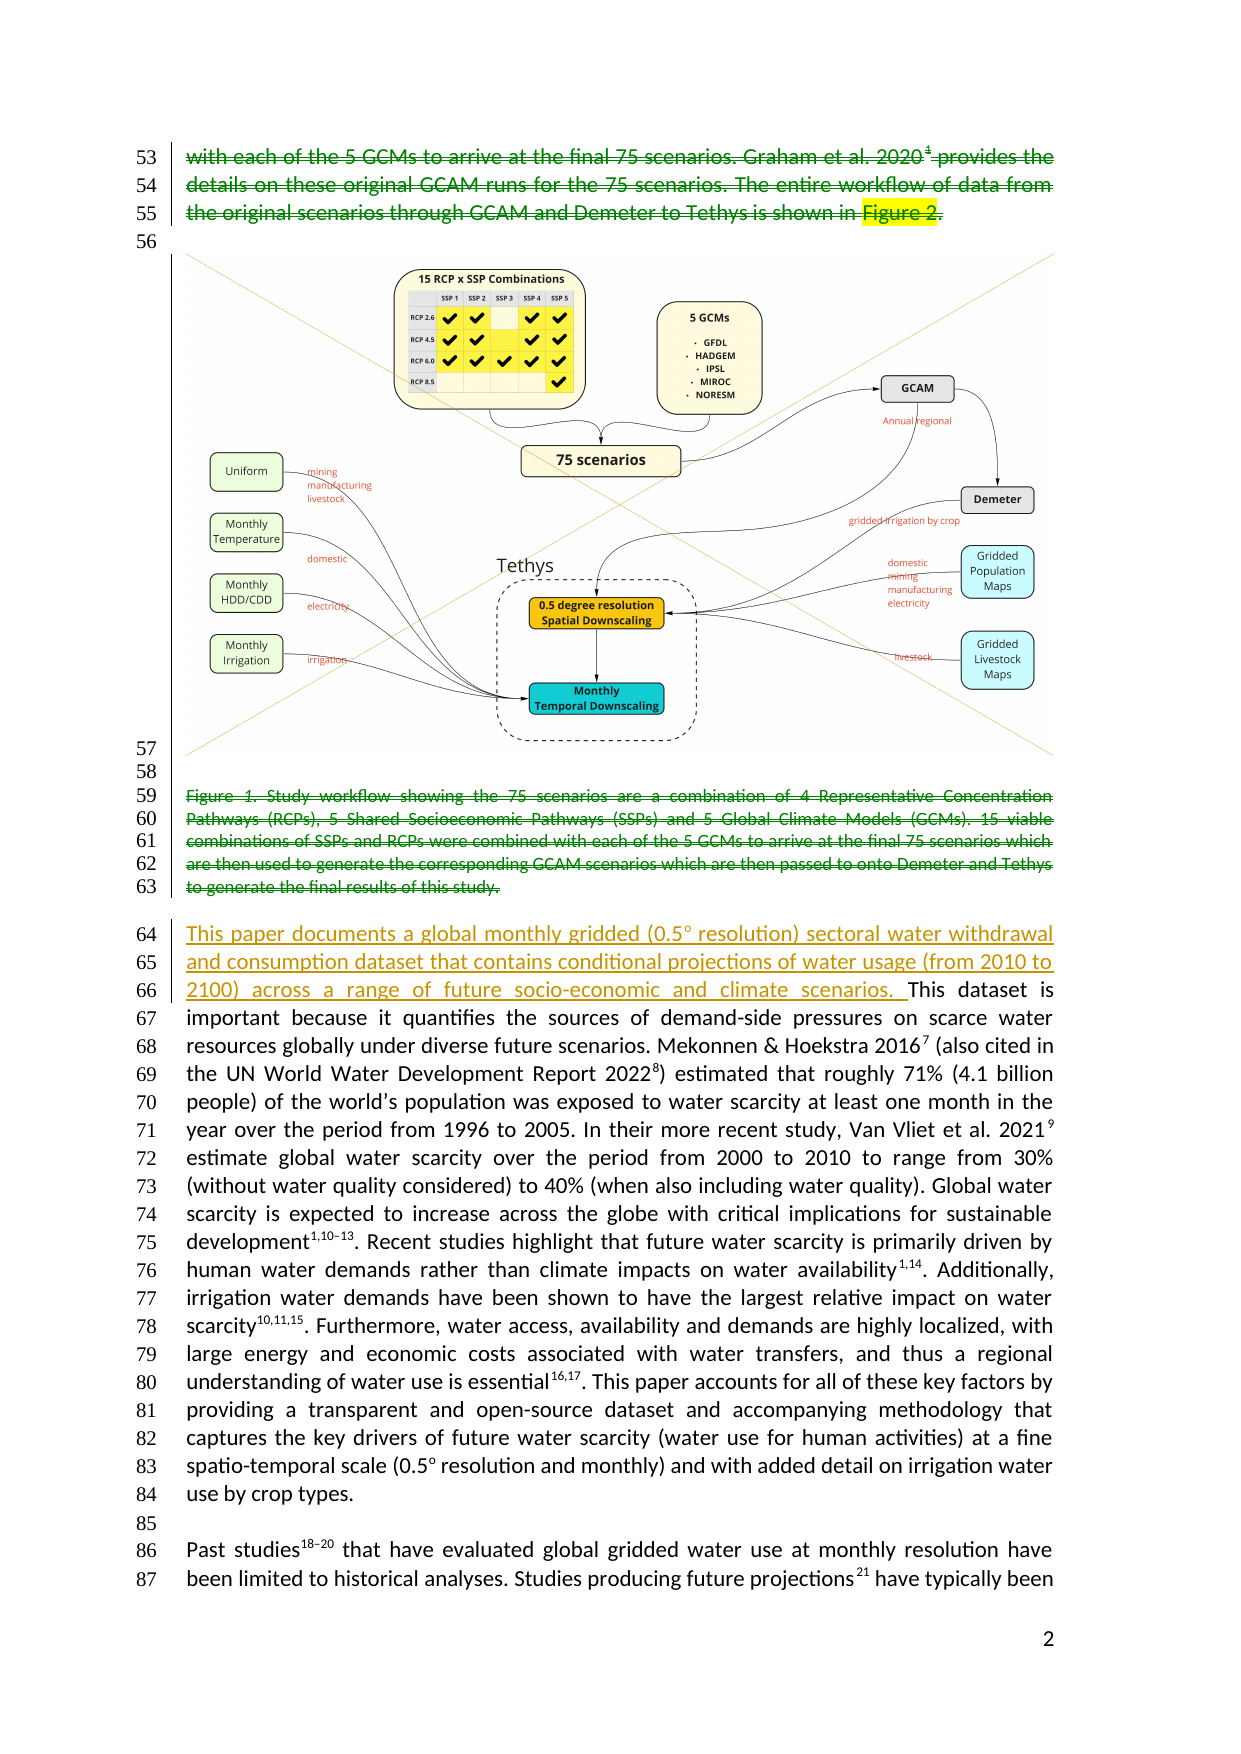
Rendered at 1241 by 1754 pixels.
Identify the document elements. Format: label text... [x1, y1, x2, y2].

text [186, 1536, 1054, 1592]
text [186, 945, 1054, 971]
picture [186, 255, 618, 754]
text This dataset is important because it quantifies the sources of demand-side pressures on scarce water resources globally under diverse future scenarios. Mekonnen & Hoekstra 20167 (also cited in the UN World Water Development Report 20228) estimated that roughly 71% (4.1 billion people) of the world’s population was exposed to water scarcity at least one month in the year over the period from 1996 to 2005. In their more recent study, Van Vliet et al. 20219 estimate global water scarcity over the period from 2000 to 2010 to range from 30% (without water quality considered) to 40% (when also including water quality). Global water scarcity is expected to increase across the globe with critical implications for sustainable development1,10–13. Recent studies highlight that future water scarcity is primarily driven by human water demands rather than climate impacts on water availability1,14. Additionally, irrigation water demands have been shown to have the largest relative impact on water scarcity10,11,15. Furthermore, water access, availability and demands are highly localized, with large energy and economic costs associated with water transfers, and thus a regional understanding of water use is essential16,17. This paper accounts for all of these key factors by providing a transparent and open-source dataset and accompanying methodology that captures the key drivers of future water scarcity (water use for human activities) at a fine spatio-temporal scale (0.5o resolution and monthly) and with added detail on irrigation water use by crop types. [186, 973, 1054, 1508]
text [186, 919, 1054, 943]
picture [622, 255, 1054, 755]
picture [188, 506, 1052, 756]
picture [187, 253, 1052, 504]
